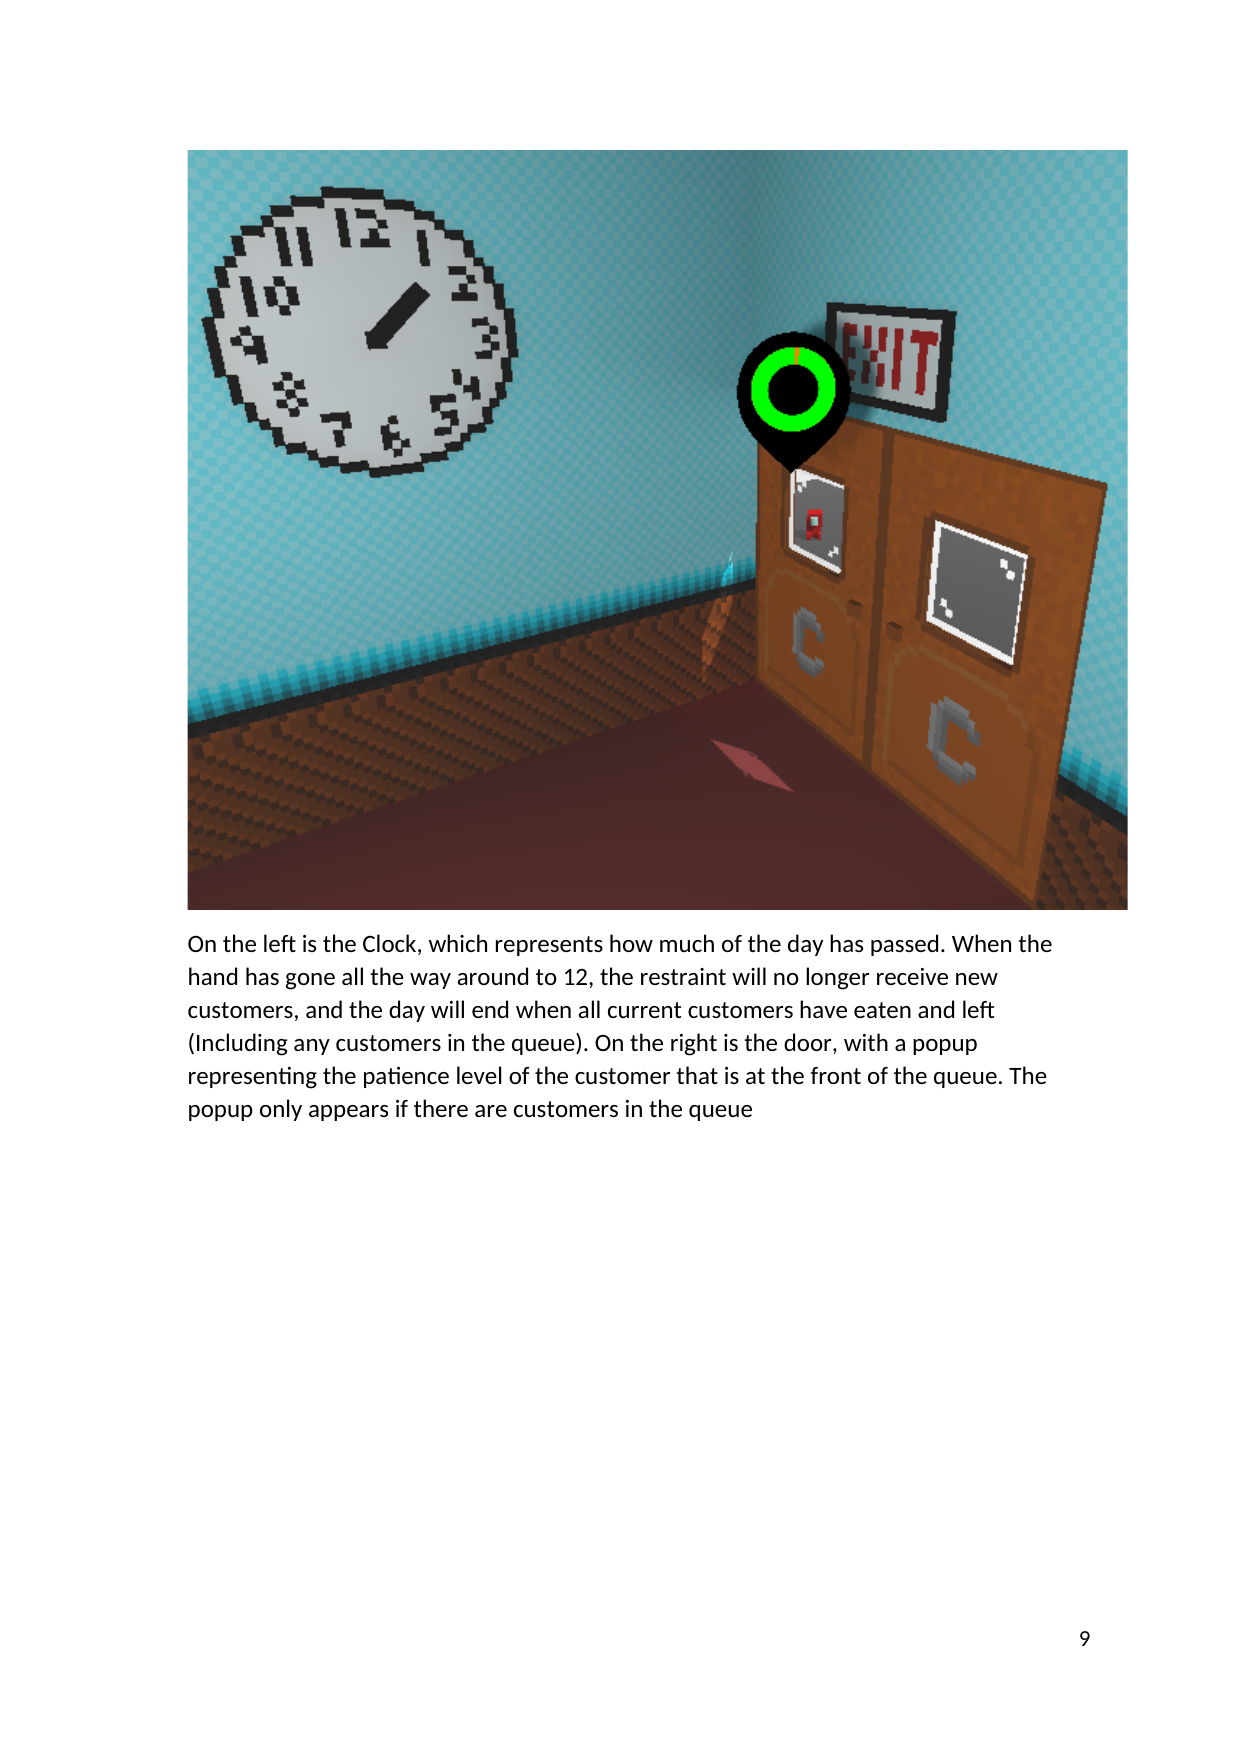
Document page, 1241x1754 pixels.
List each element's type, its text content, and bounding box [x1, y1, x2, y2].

picture [187, 150, 1128, 910]
text On the left is the Clock, which represents how much of the day has passed. When the hand has gone all the way around to 12, the restraint will no longer receive new customers, and the day will end when all current customers have eaten and left (Including any customers in the queue). On the right is the door, with a popup representing the patience level of the customer that is at the front of the queue. The popup only appears if there are customers in the queue [187, 928, 1090, 1123]
